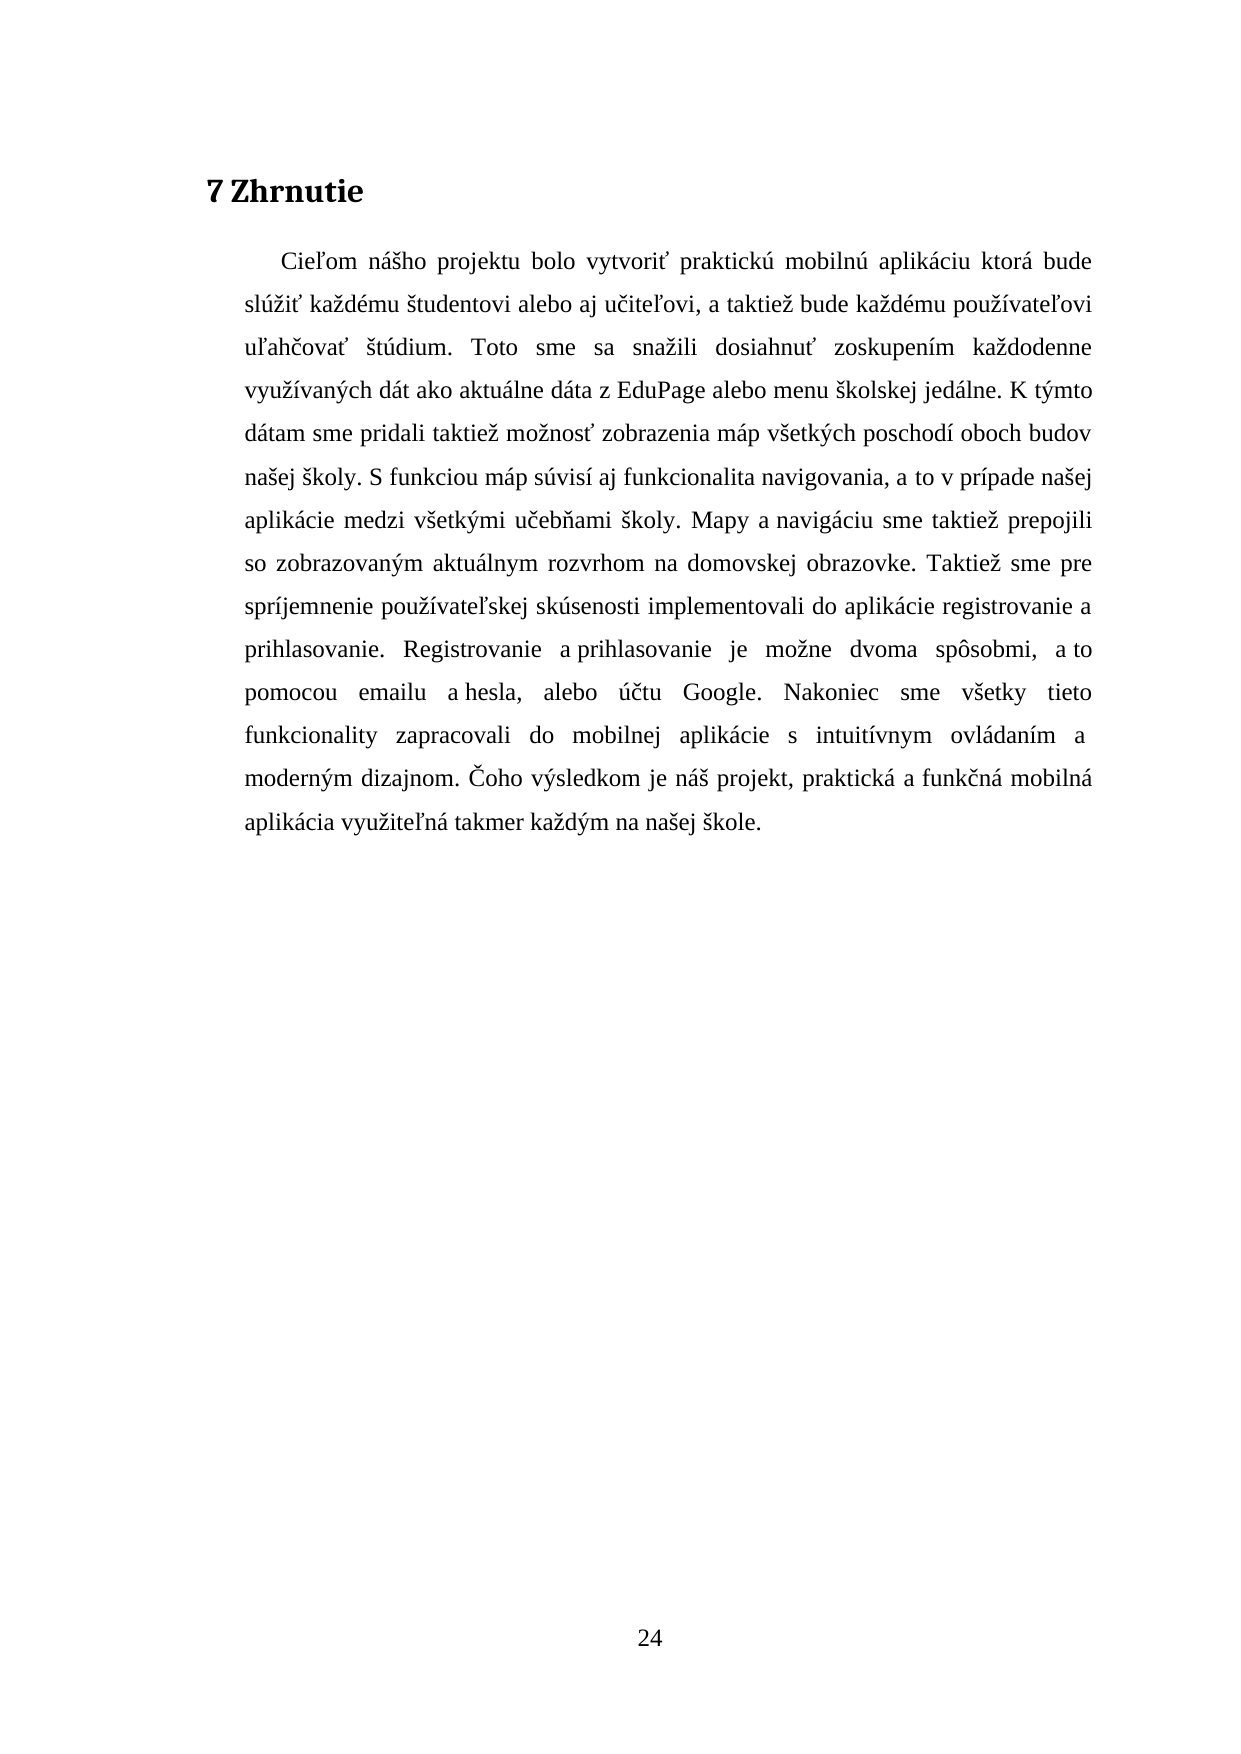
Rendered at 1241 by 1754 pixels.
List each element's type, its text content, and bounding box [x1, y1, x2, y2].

subtitle Zhrnutie [207, 173, 1092, 211]
text Cieľom nášho projektu bolo vytvoriť praktickú mobilnú aplikáciu ktorá bude slúžiť každému študentovi alebo aj učiteľovi, a taktiež bude každému používateľovi uľahčovať štúdium. Toto sme sa snažili dosiahnuť zoskupením každodenne využívaných dát ako aktuálne dáta z EduPage alebo menu školskej jedálne. K týmto dátam sme pridali taktiež možnosť zobrazenia máp všetkých poschodí oboch budov našej školy. S funkciou máp súvisí aj funkcionalita navigovania, a to v prípade našej aplikácie medzi všetkými učebňami školy. Mapy a navigáciu sme taktiež prepojili so zobrazovaným aktuálnym rozvrhom na domovskej obrazovke. Taktiež sme pre spríjemnenie používateľskej skúsenosti implementovali do aplikácie registrovanie a prihlasovanie. Registrovanie a prihlasovanie je možne dvoma spôsobmi, a to pomocou emailu a hesla, alebo účtu Google. Nakoniec sme všetky tieto funkcionality zapracovali do mobilnej aplikácie s intuitívnym ovládaním a moderným dizajnom. Čoho výsledkom je náš projekt, praktická a funkčná mobilná aplikácia využiteľná takmer každým na našej škole. [244, 246, 1092, 835]
